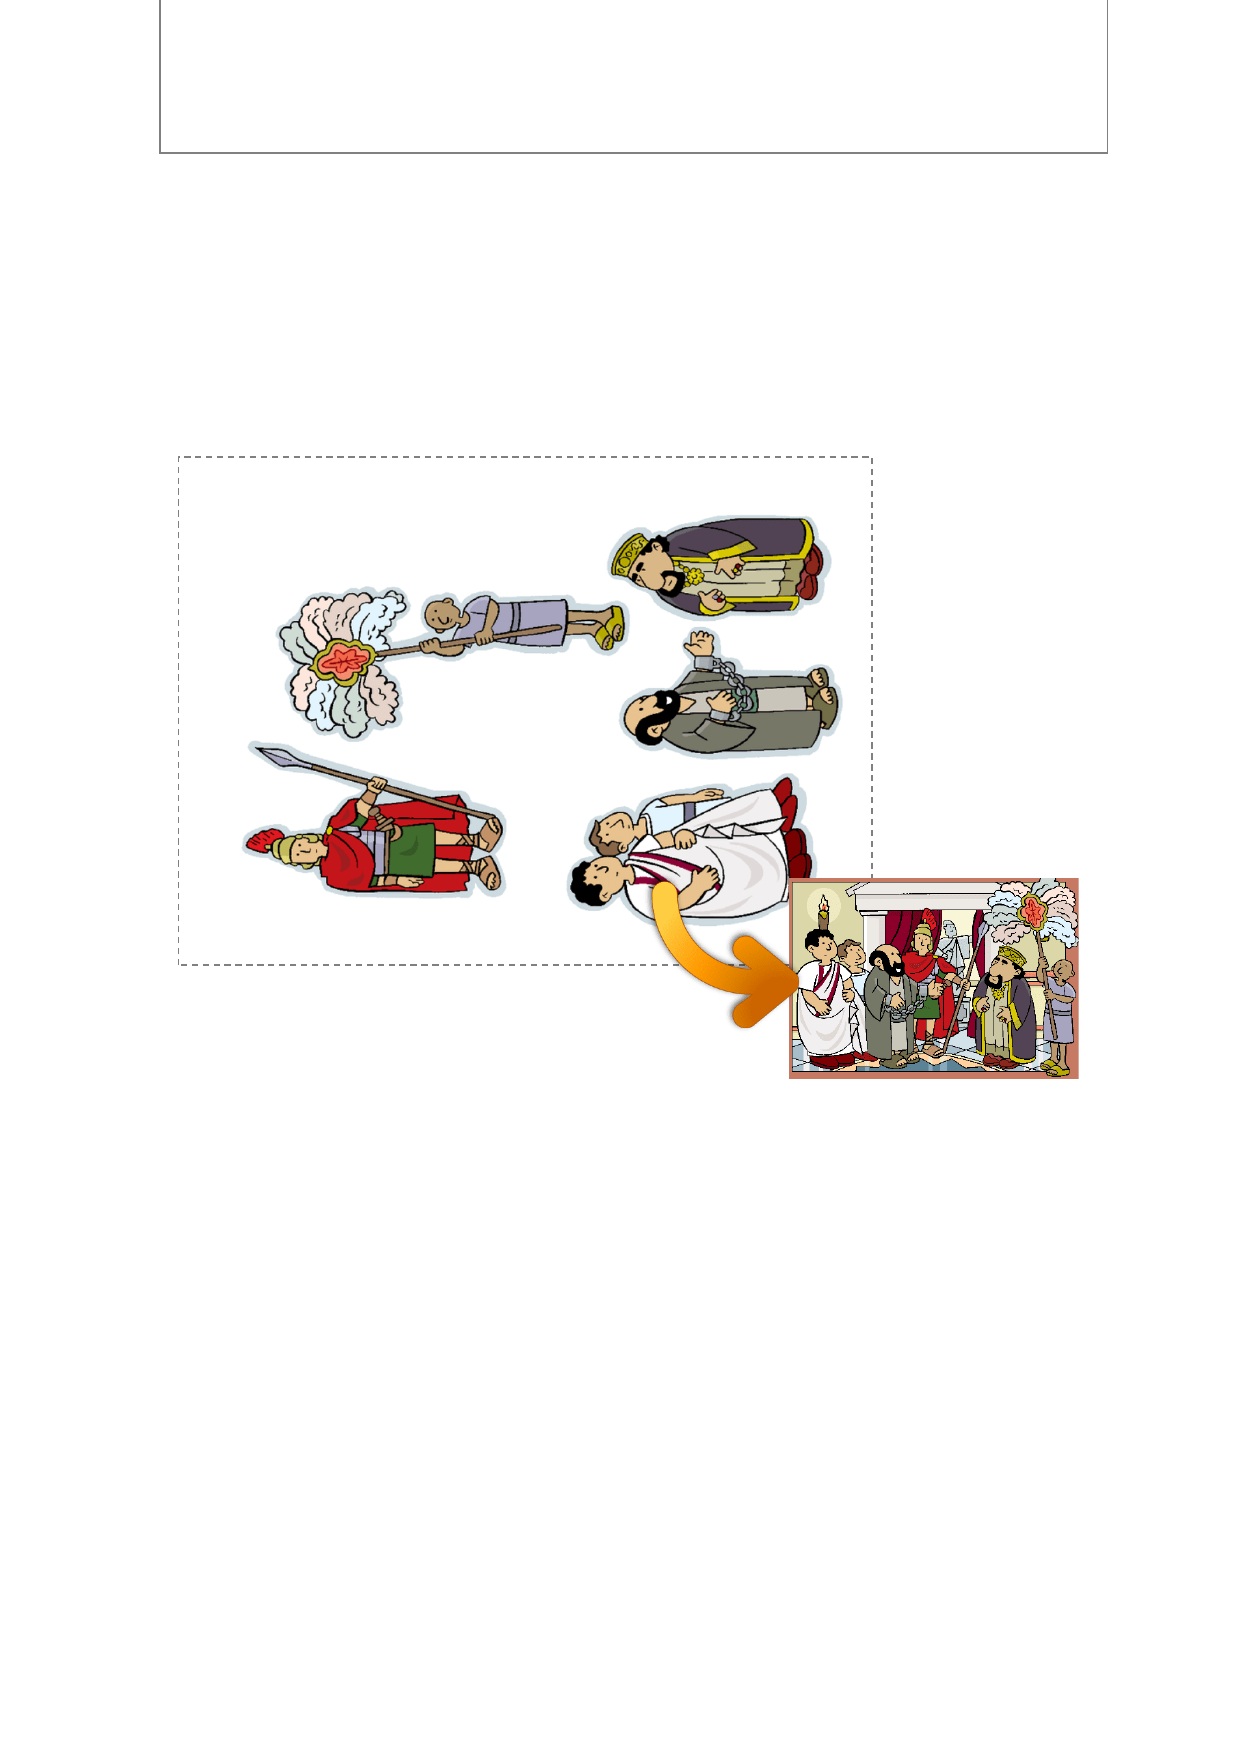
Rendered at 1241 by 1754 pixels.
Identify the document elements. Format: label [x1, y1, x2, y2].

picture [181, 458, 1079, 1079]
